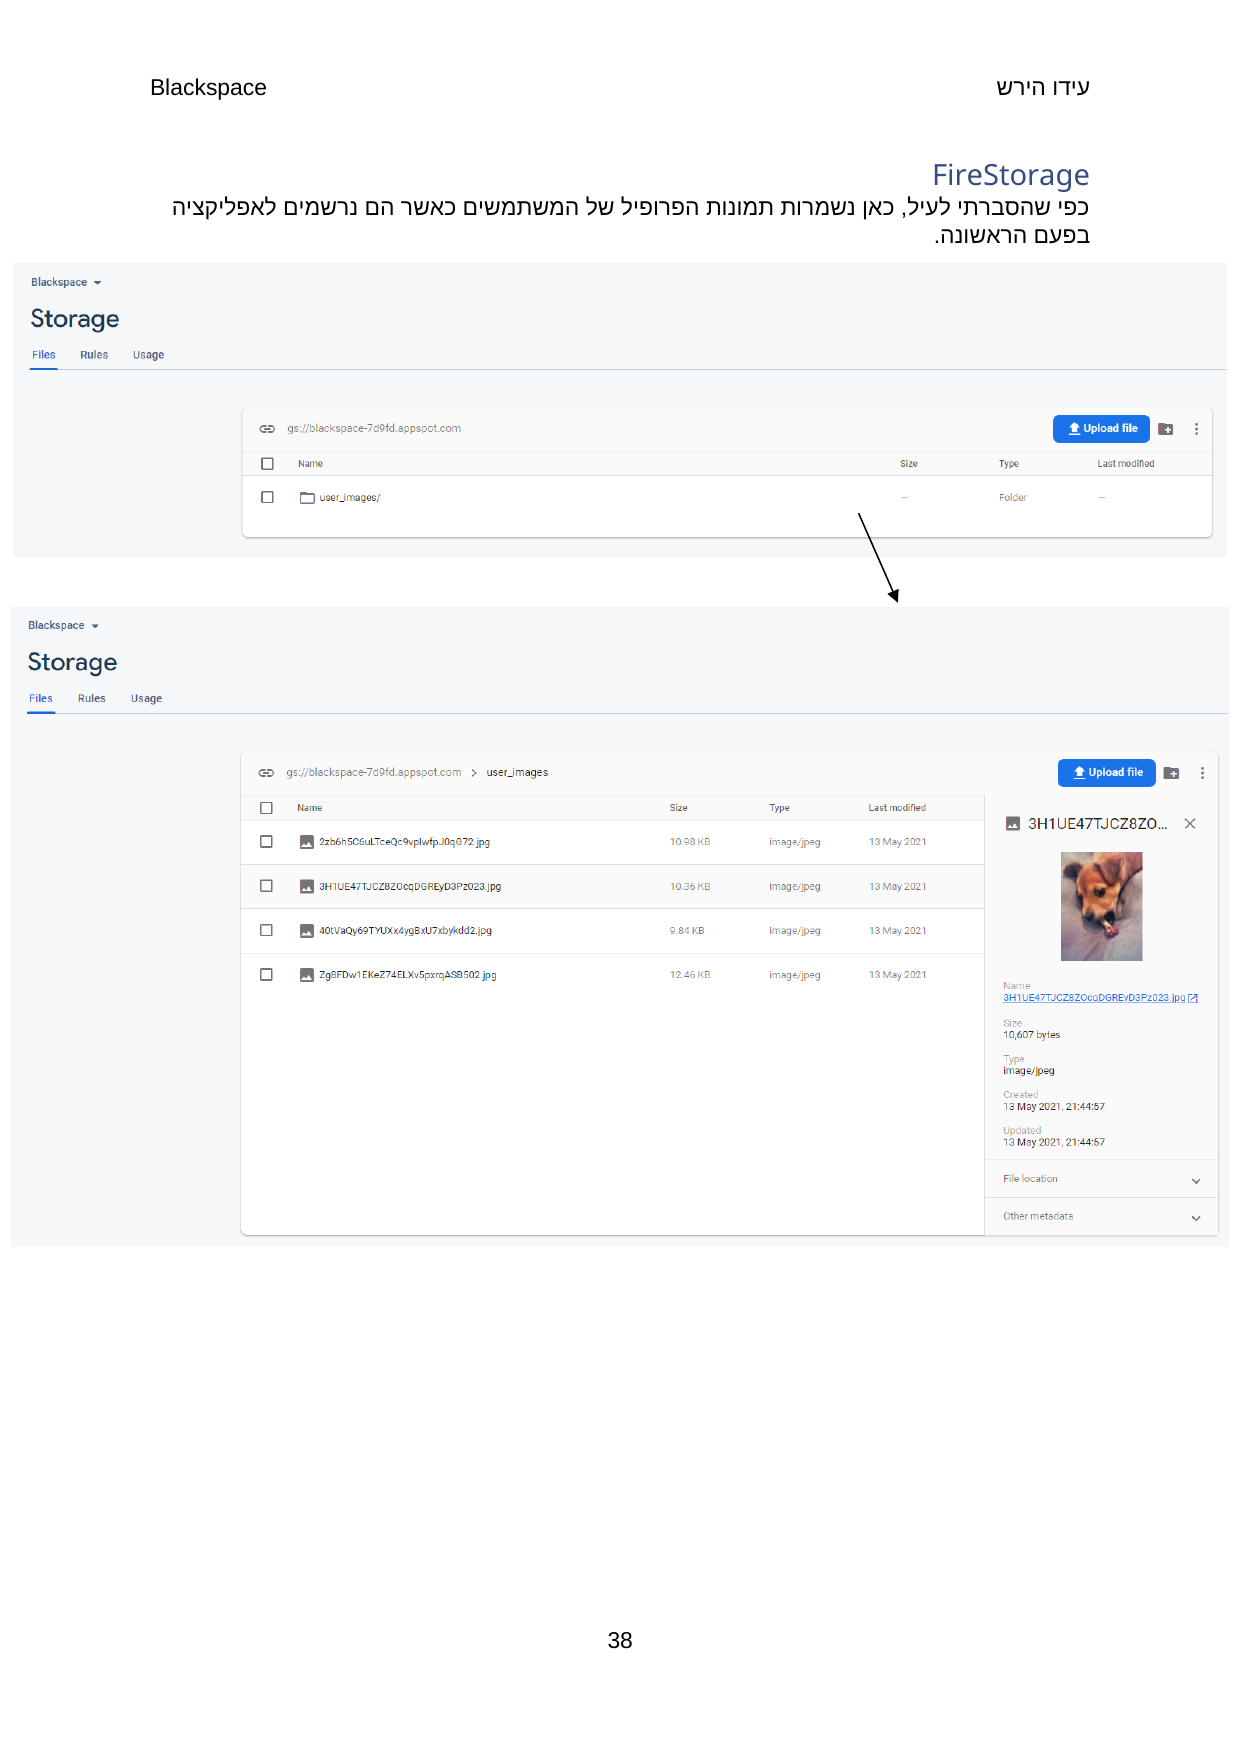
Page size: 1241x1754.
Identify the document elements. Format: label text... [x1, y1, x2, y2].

picture [13, 263, 1227, 557]
subtitle FireStorage [150, 154, 1090, 194]
picture [11, 607, 1230, 1247]
text כפי שהסברתי לעיל, כאן נשמרות תמונות הפרופיל של המשתמשים כאשר הם נרשמים לאפליקציה בפעם הראשונה. [150, 194, 1090, 249]
